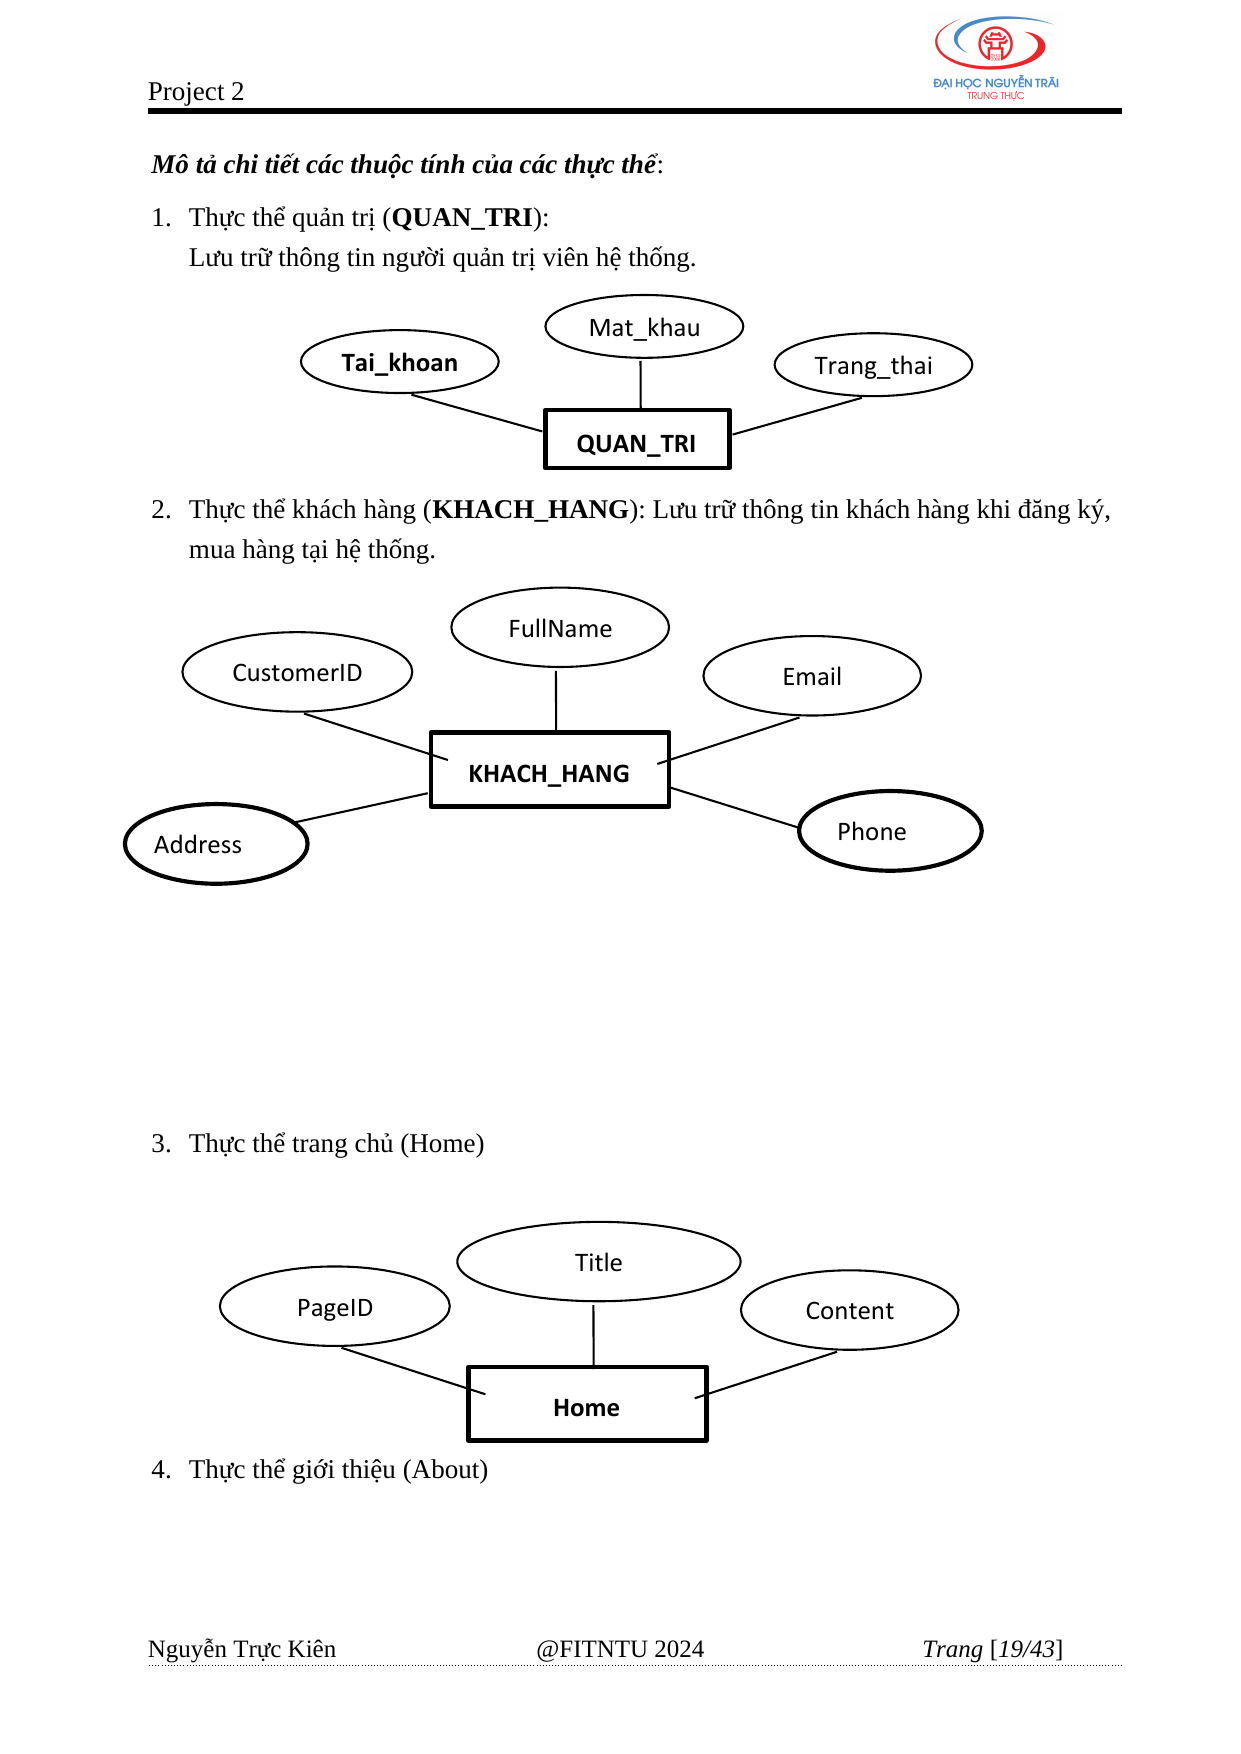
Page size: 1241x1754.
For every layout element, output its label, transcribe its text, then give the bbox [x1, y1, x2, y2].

list Thực thể giới thiệu (About) [151, 1454, 1122, 1485]
picture [926, 11, 1065, 104]
list Thực thể trang chủ (Home) [151, 1127, 1122, 1158]
list Thực thể khách hàng (KHACH_HANG): Lưu trữ thông tin khách hàng khi đăng ký, mua hàng tại hệ thống. [151, 493, 1122, 564]
text Mô tả chi tiết các thuộc tính của các thực thể: [151, 148, 1122, 179]
list Thực thể quản trị (QUAN_TRI): Lưu trữ thông tin người quản trị viên hệ thống. [151, 201, 1122, 272]
